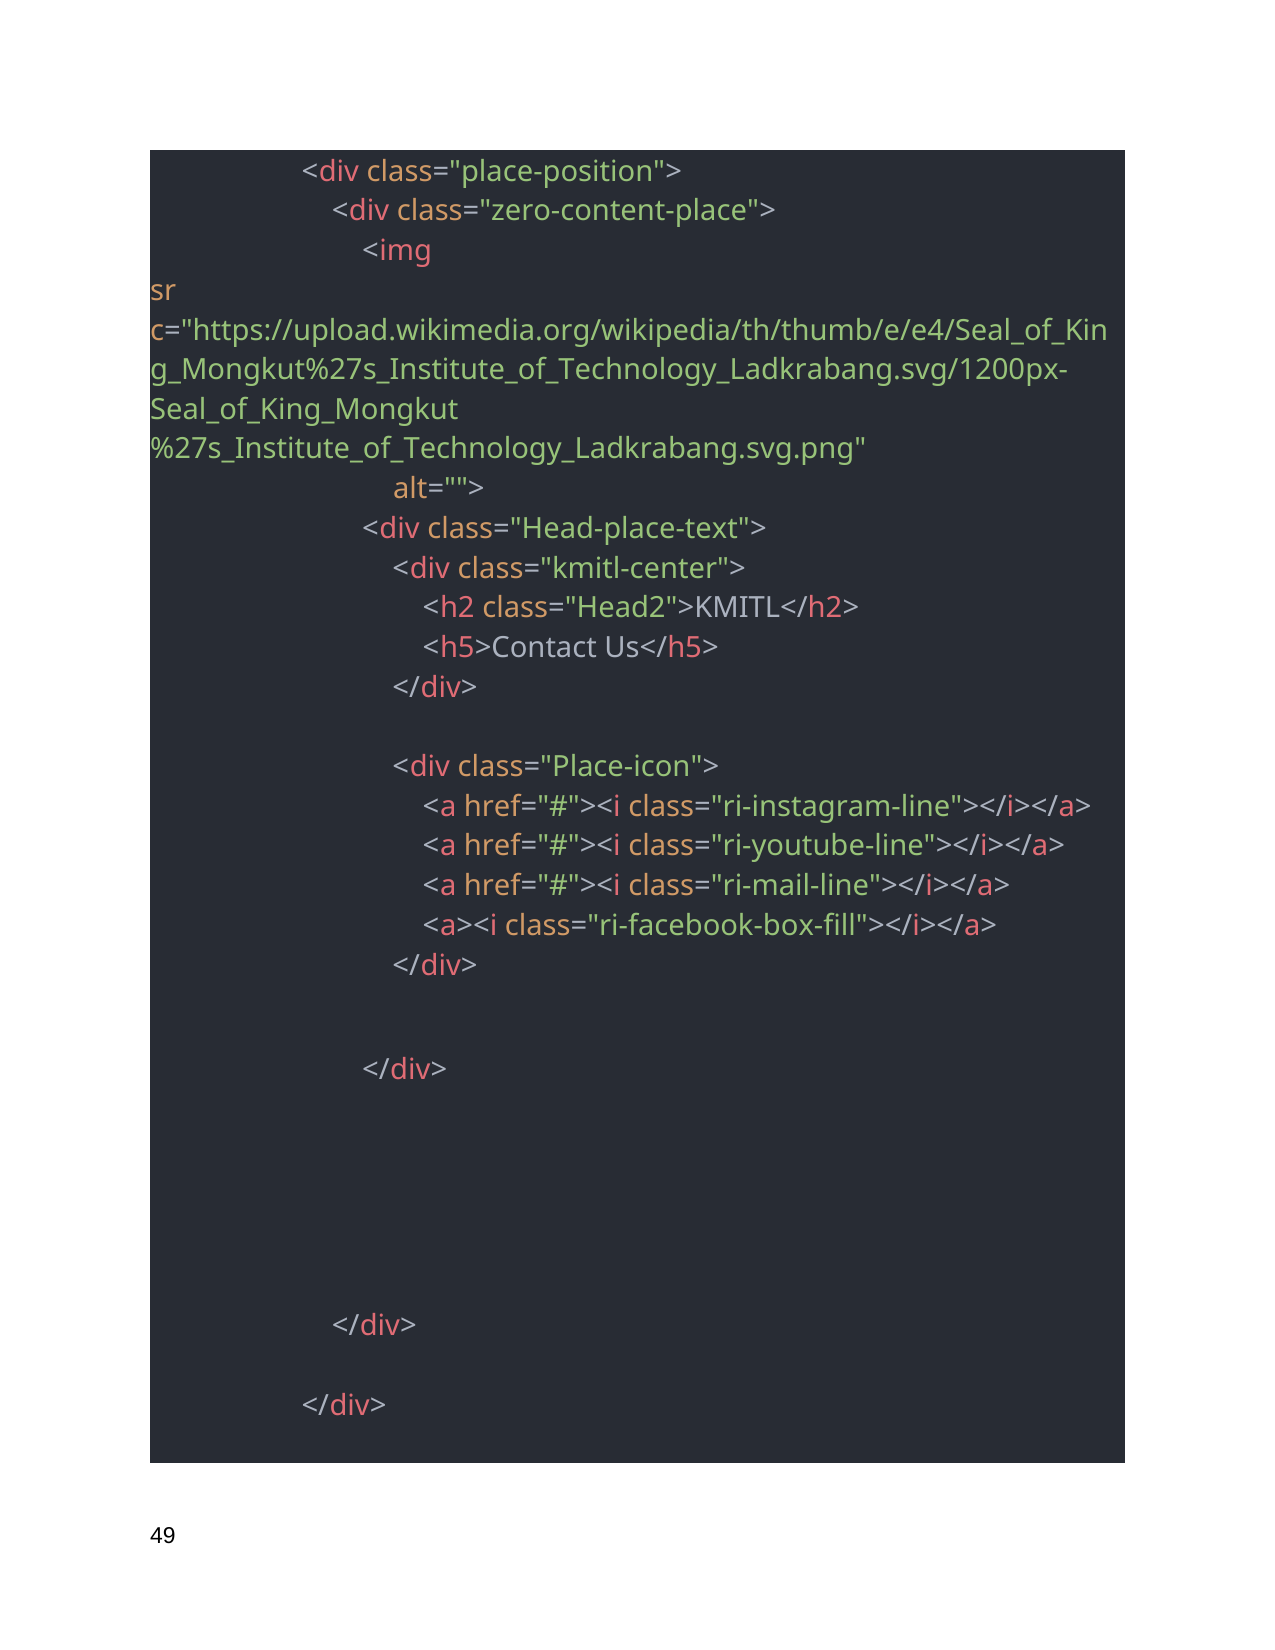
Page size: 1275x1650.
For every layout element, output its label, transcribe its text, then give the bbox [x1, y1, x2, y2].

text </div> [150, 1048, 1125, 1088]
text </div> [150, 666, 1125, 706]
text <h5>Contact Us</h5> [150, 626, 1125, 666]
text </div> [150, 944, 1125, 983]
text <div class="kmitl-center"> [150, 547, 1125, 587]
text <h2 class="Head2">KMITL</h2> [150, 587, 1125, 626]
text </div> [150, 1384, 1125, 1423]
text <div class="Head-place-text"> [150, 507, 1125, 547]
text </div> [150, 1304, 1125, 1344]
text <div class="zero-content-place"> [150, 190, 1125, 229]
text alt=""> [150, 467, 1125, 507]
text <a href="#"><i class="ri-instagram-line"></i></a> [150, 785, 1125, 825]
text <div class="Place-icon"> [150, 745, 1125, 785]
text <a href="#"><i class="ri-youtube-line"></i></a> [150, 825, 1125, 864]
text <img src="https://upload.wikimedia.org/wikipedia/th/thumb/e/e4/Seal_of_King_Mongkut%27s_Institute_of_Technology_Ladkrabang.svg/1200px-Seal_of_King_Mongkut%27s_Institute_of_Technology_Ladkrabang.svg.png" [150, 229, 1125, 467]
text <a href="#"><i class="ri-mail-line"></i></a> [150, 864, 1125, 904]
text <a><i class="ri-facebook-box-fill"></i></a> [150, 904, 1125, 944]
text <div class="place-position"> [150, 150, 1125, 190]
